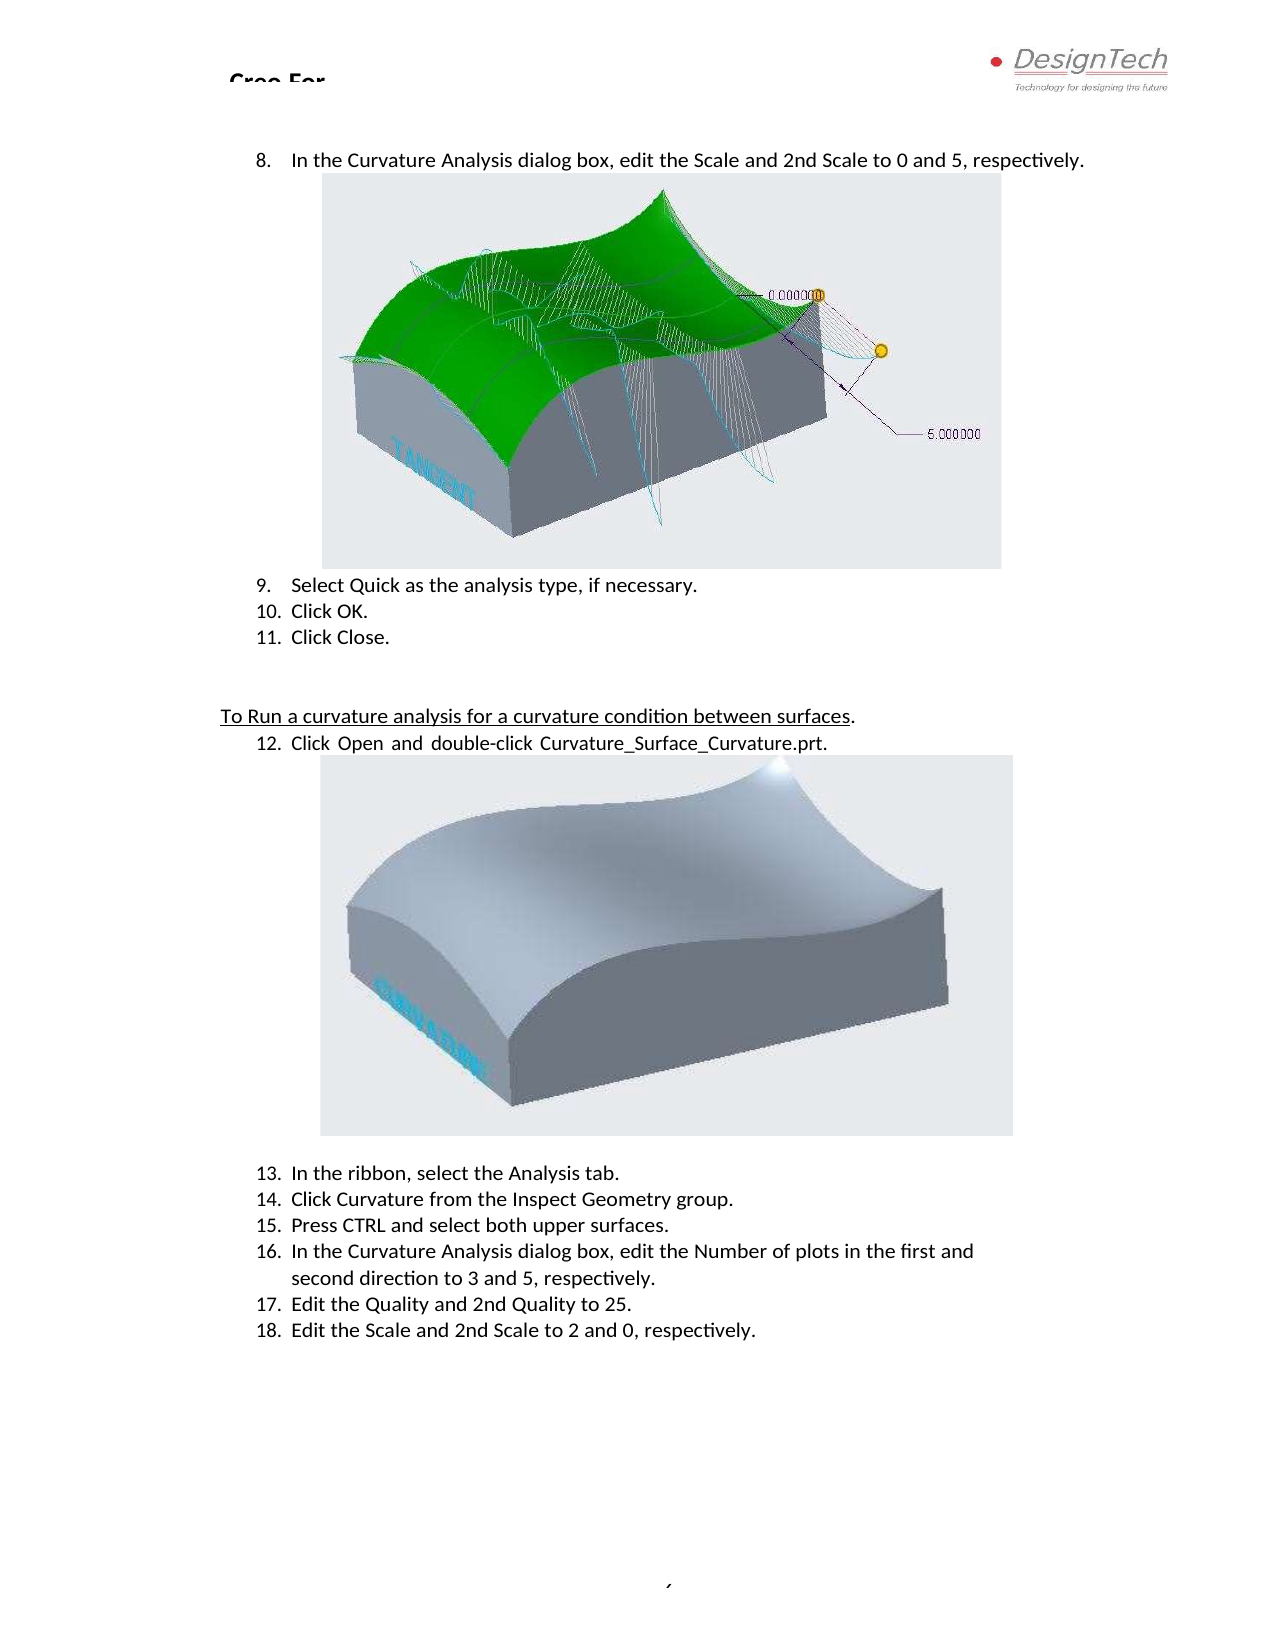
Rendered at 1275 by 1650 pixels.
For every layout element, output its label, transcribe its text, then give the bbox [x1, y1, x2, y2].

list Click OK. [256, 598, 1231, 623]
list In the Curvature Analysis dialog box, edit the Number of plots in the first and second direction to 3 and 5, respectively. [256, 1239, 1030, 1290]
picture [322, 173, 1002, 569]
list Select Quick as the analysis type, if necessary. [256, 572, 1231, 597]
list Click Curvature from the Inspect Geometry group. [256, 1186, 1231, 1212]
list Click Open and double-click Curvature_Surface_Curvature.prt. [256, 730, 1231, 755]
list In the ribbon, select the Analysis tab. [256, 1160, 1231, 1185]
list Click Close. [256, 624, 1231, 650]
list Edit the Scale and 2nd Scale to 2 and 0, respectively. [256, 1317, 1231, 1342]
picture [320, 755, 1013, 1136]
text To Run a curvature analysis for a curvature condition between surfaces. [220, 703, 1231, 729]
picture [990, 47, 1168, 92]
list In the Curvature Analysis dialog box, edit the Scale and 2nd Scale to 0 and 5, respectively. [256, 148, 1231, 173]
list Press CTRL and select both upper surfaces. [256, 1212, 1231, 1238]
list Edit the Quality and 2nd Quality to 25. [256, 1291, 1231, 1316]
